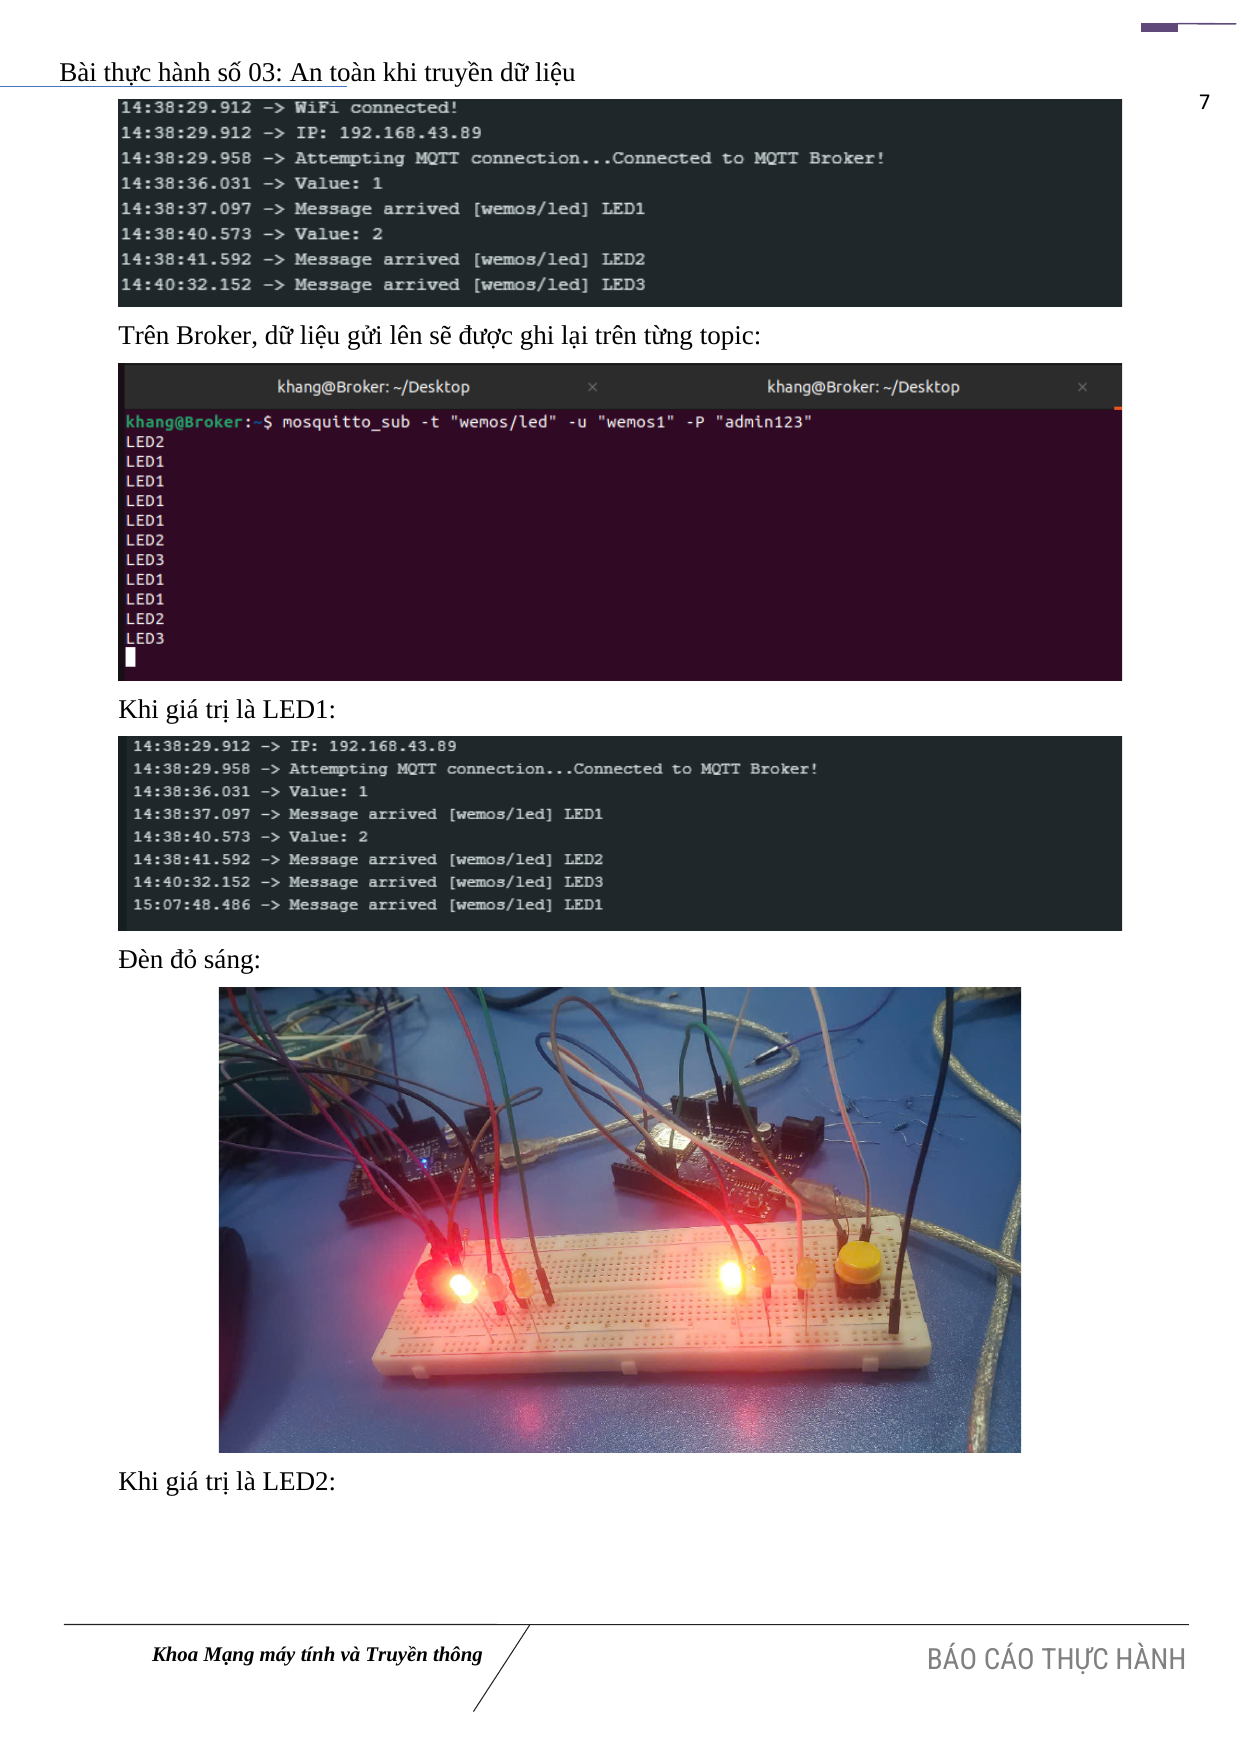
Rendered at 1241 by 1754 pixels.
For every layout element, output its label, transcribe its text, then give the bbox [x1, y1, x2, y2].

text Khi giá trị là LED1: [118, 693, 1122, 724]
text Khi giá trị là LED2: [118, 1465, 1122, 1496]
picture [118, 736, 1123, 931]
picture [118, 99, 1123, 307]
text Trên Broker, dữ liệu gửi lên sẽ được ghi lại trên từng topic: [118, 319, 1122, 351]
text Đèn đỏ sáng: [118, 943, 1122, 974]
picture [118, 363, 1123, 681]
picture [218, 987, 1022, 1453]
